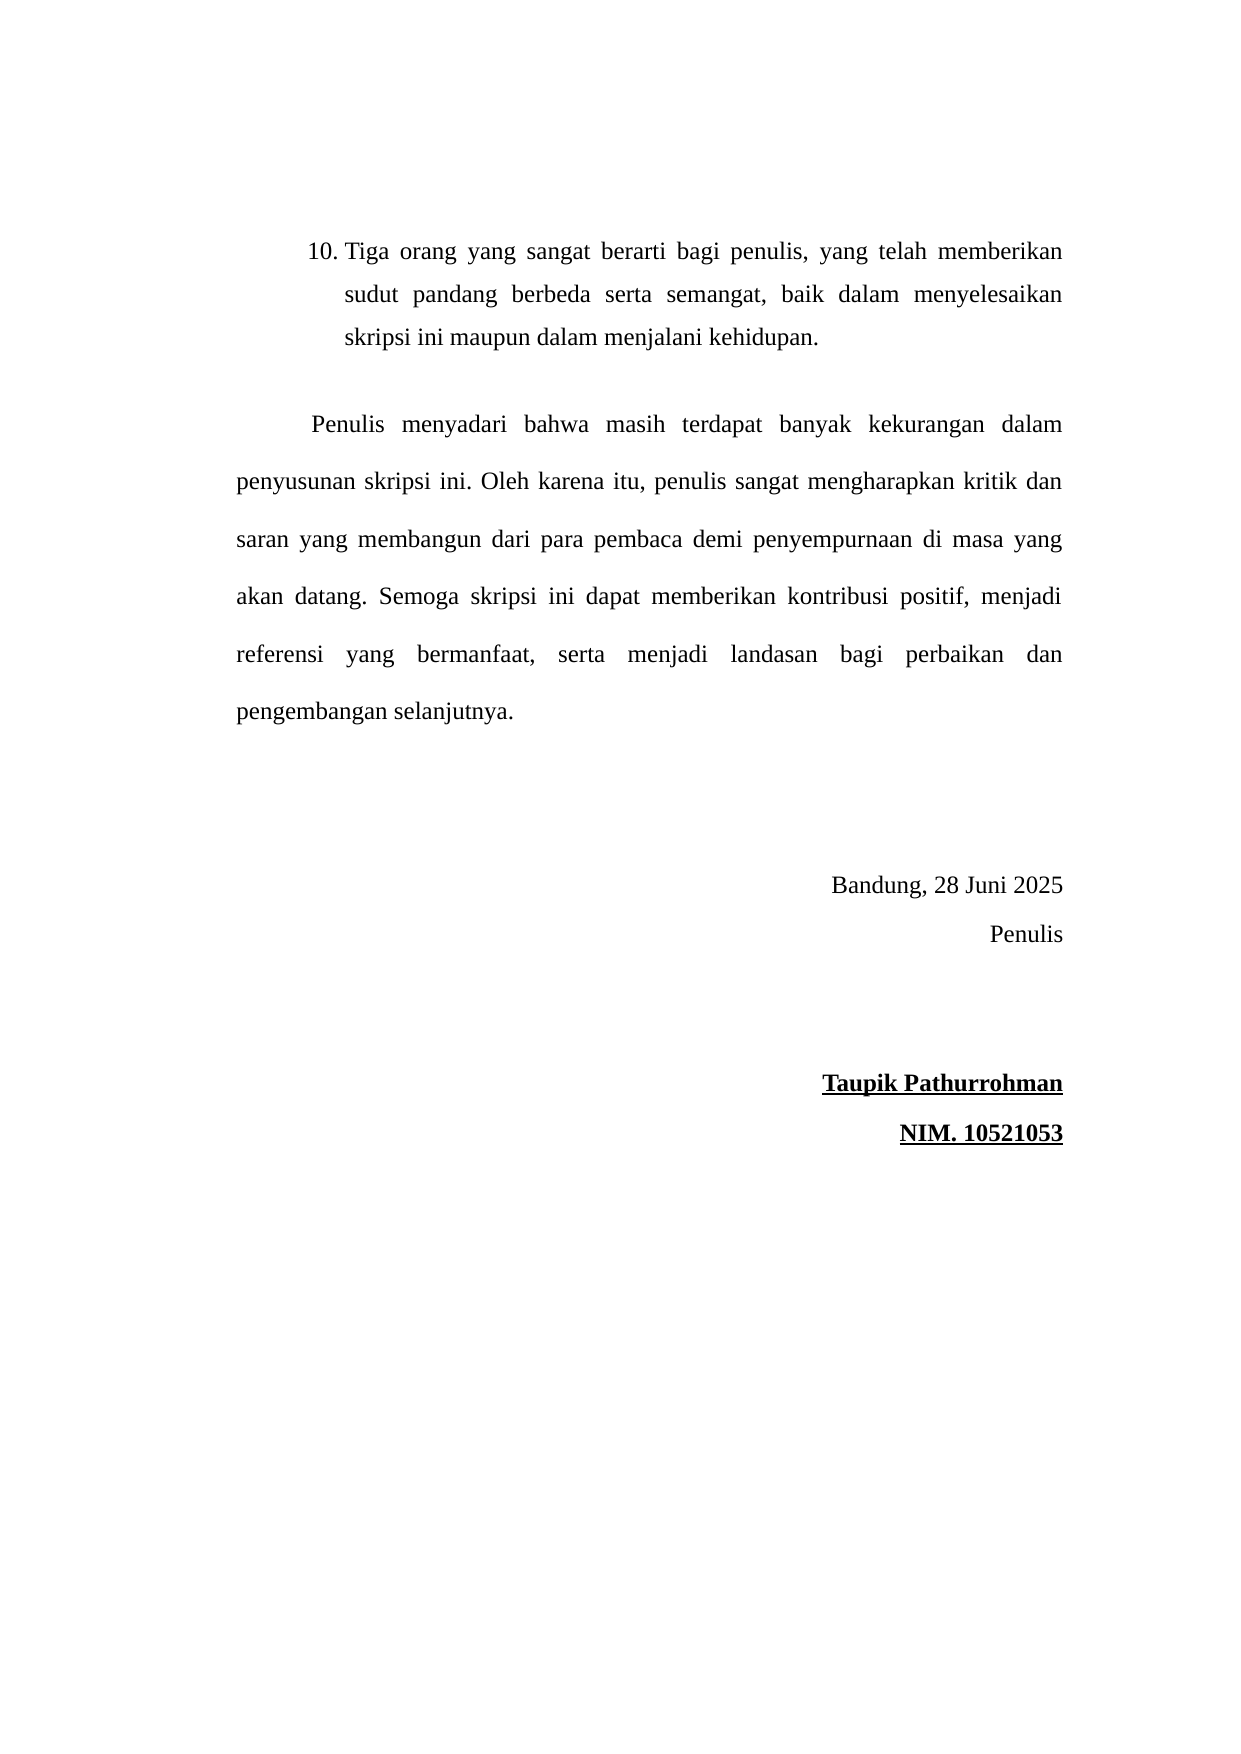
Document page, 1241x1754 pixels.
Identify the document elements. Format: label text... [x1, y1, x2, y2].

list Tiga orang yang sangat berarti bagi penulis, yang telah memberikan sudut pandang berbeda serta semangat, baik dalam menyelesaikan skripsi ini maupun dalam menjalani kehidupan. [307, 236, 1063, 351]
text Bandung, 28 Juni 2025 [236, 870, 1063, 898]
text Penulis [236, 919, 1063, 948]
text Taupik Pathurrohman [236, 1068, 1063, 1097]
text NIM. 10521053 [236, 1118, 1063, 1147]
text Penulis menyadari bahwa masih terdapat banyak kekurangan dalam penyusunan skripsi ini. Oleh karena itu, penulis sangat mengharapkan kritik dan saran yang membangun dari para pembaca demi penyempurnaan di masa yang akan datang. Semoga skripsi ini dapat memberikan kontribusi positif, menjadi referensi yang bermanfaat, serta menjadi landasan bagi perbaikan dan pengembangan selanjutnya. [236, 409, 1063, 725]
